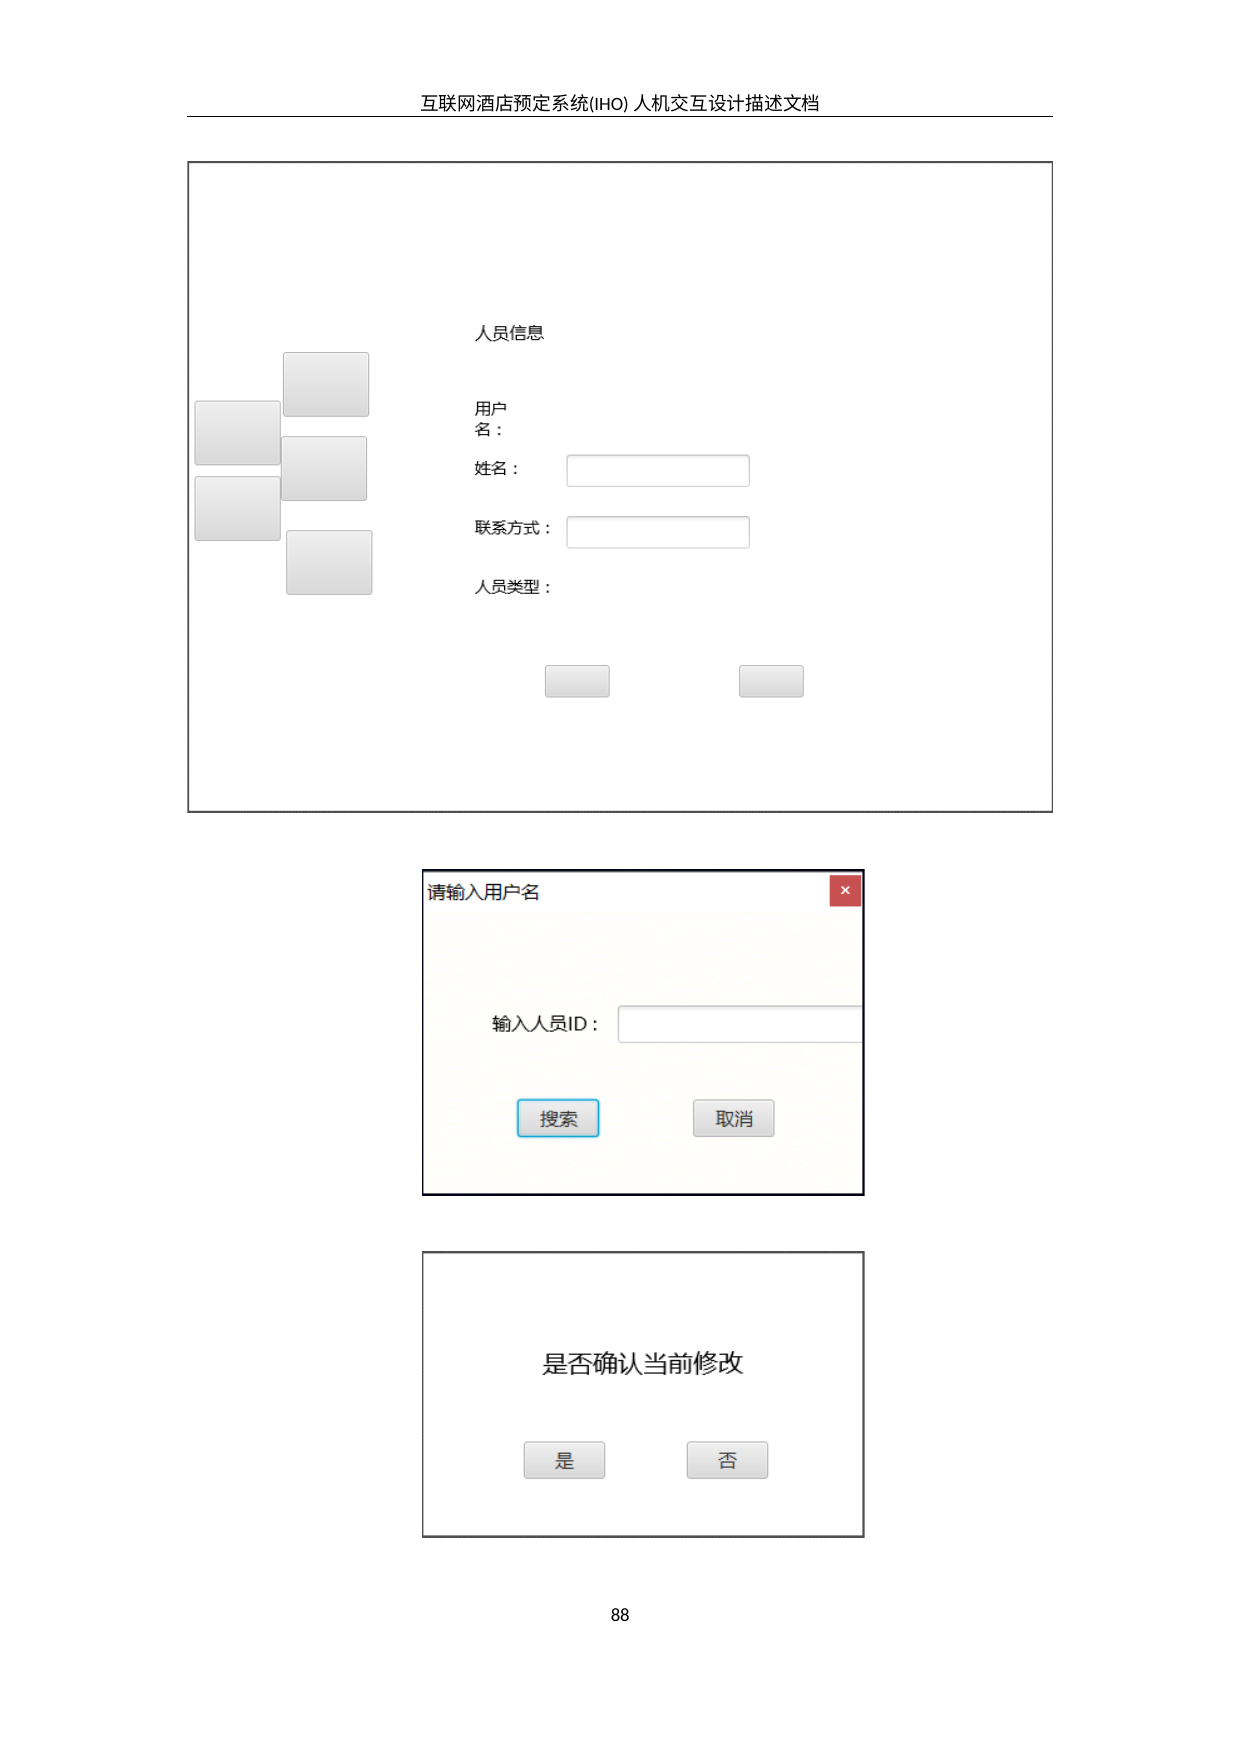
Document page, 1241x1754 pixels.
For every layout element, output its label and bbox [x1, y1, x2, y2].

picture [422, 869, 865, 1196]
picture [422, 1251, 865, 1538]
picture [187, 161, 1053, 813]
